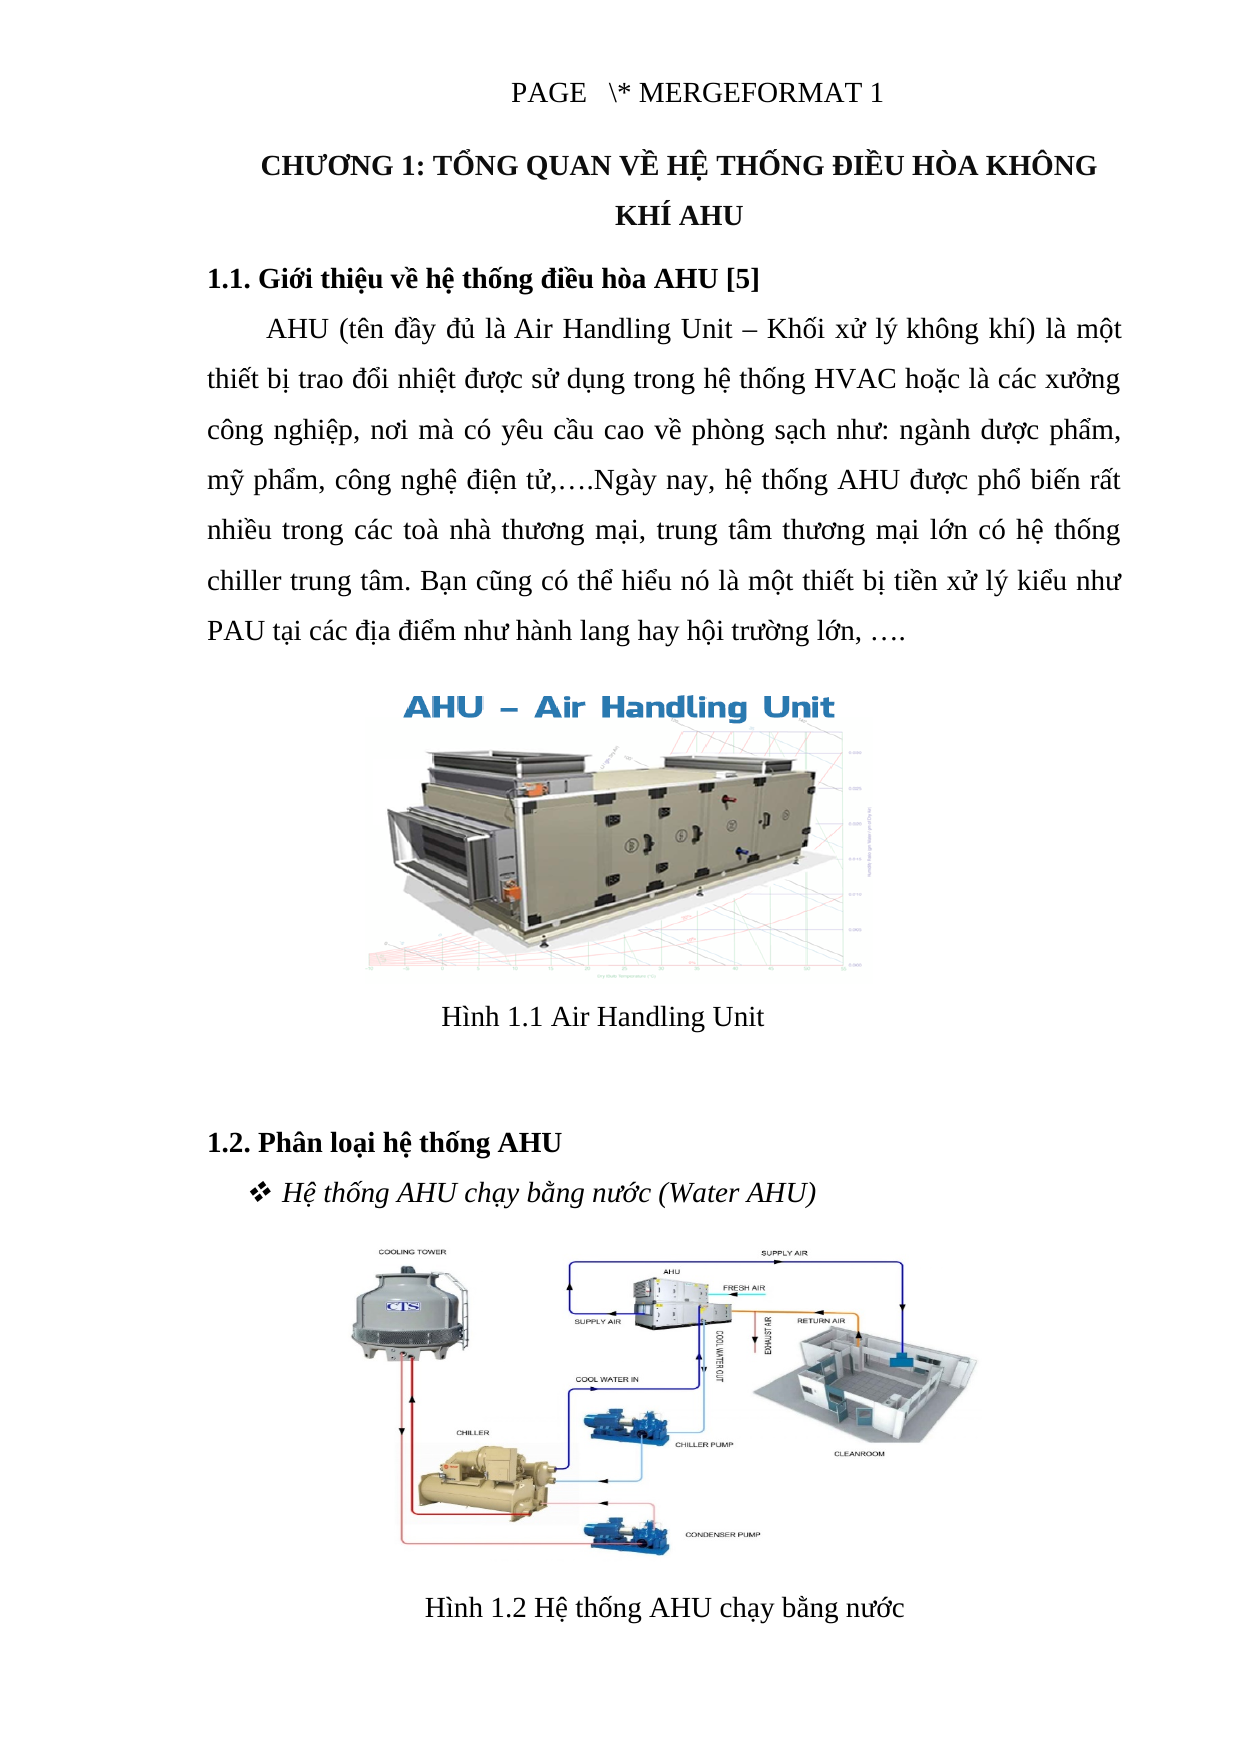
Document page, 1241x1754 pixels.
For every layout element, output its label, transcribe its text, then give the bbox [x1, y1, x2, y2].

text AHU (tên đầy đủ là Air Handling Unit – Khối xử lý không khí) là một thiết bị trao đổi nhiệt được sử dụng trong hệ thống HVAC hoặc là các xưởng công nghiệp, nơi mà có yêu cầu cao về phòng sạch như: ngành dược phẩm, mỹ phẩm, công nghệ điện tử,….Ngày nay, hệ thống AHU được phổ biến rất nhiều trong các toà nhà thương mại, trung tâm thương mại lớn có hệ thống chiller trung tâm. Bạn cũng có thể hiểu nó là một thiết bị tiền xử lý kiểu như PAU tại các địa điểm như hành lang hay hội trường lớn, …. [207, 311, 1122, 647]
text Hình 1.2 Hệ thống AHU chạy bằng nước [207, 1590, 1122, 1624]
picture [346, 1237, 982, 1562]
text Phân loại hệ thống AHU [207, 1125, 1122, 1158]
list Hệ thống AHU chạy bằng nước (Water AHU) [244, 1175, 1122, 1209]
text Giới thiệu về hệ thống điều hòa AHU [5] [207, 261, 1122, 294]
subtitle TỔNG QUAN VỀ HỆ THỐNG ĐIỀU HÒA KHÔNG KHÍ AHU [236, 148, 1122, 232]
picture [359, 679, 881, 984]
